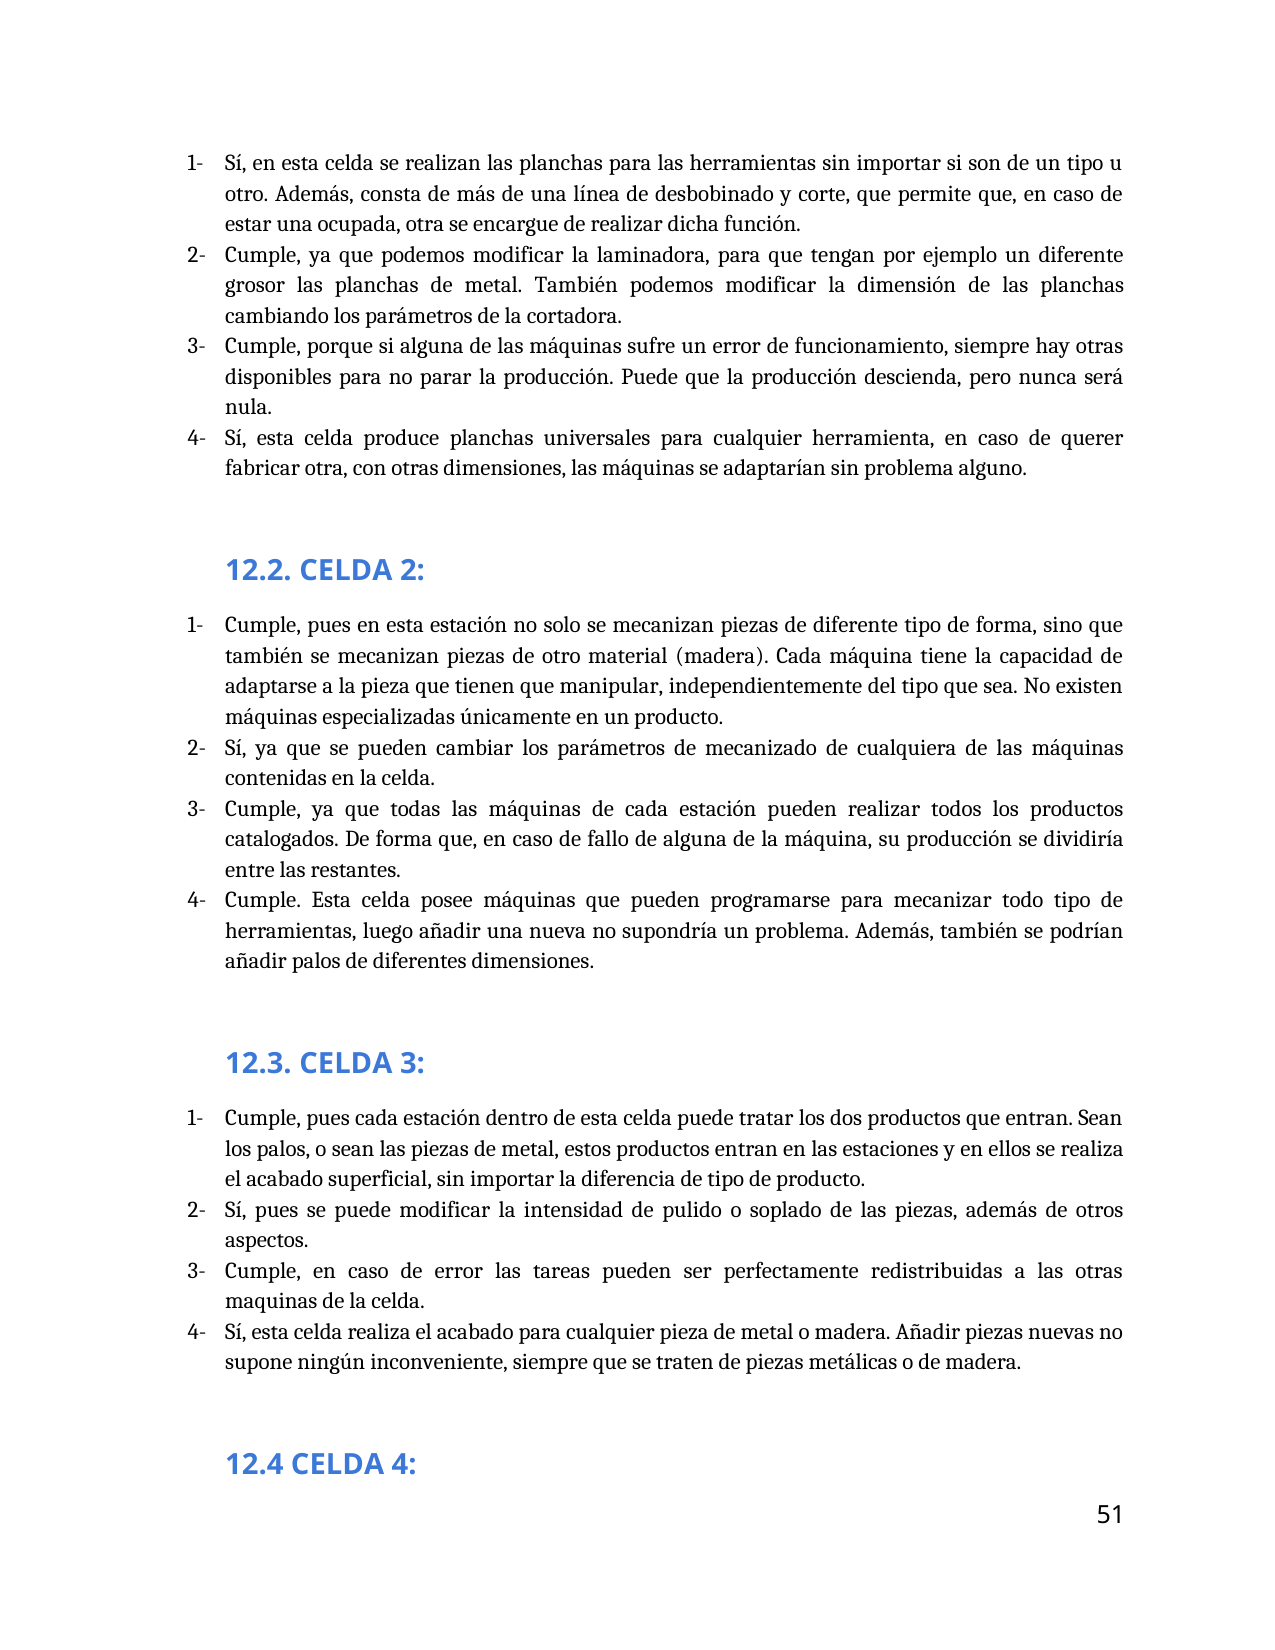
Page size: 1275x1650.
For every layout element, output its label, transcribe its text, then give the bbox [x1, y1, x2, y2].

list Sí, pues se puede modificar la intensidad de pulido o soplado de las piezas, además de otros aspectos. [187, 1196, 1125, 1253]
list Cumple. Esta celda posee máquinas que pueden programarse para mecanizar todo tipo de herramientas, luego añadir una nueva no supondría un problema. Además, también se podrían añadir palos de diferentes dimensiones. [187, 887, 1125, 974]
list Sí, ya que se pueden cambiar los parámetros de mecanizado de cualquiera de las máquinas contenidas en la celda. [187, 734, 1125, 791]
subtitle 12.3. CELDA 3: [150, 1042, 1125, 1082]
list Sí, en esta celda se realizan las planchas para las herramientas sin importar si son de un tipo u otro. Además, consta de más de una línea de desbobinado y corte, que permite que, en caso de estar una ocupada, otra se encargue de realizar dicha función. [187, 150, 1125, 237]
subtitle 12.2. CELDA 2: [150, 549, 1125, 589]
list Cumple, ya que todas las máquinas de cada estación pueden realizar todos los productos catalogados. De forma que, en caso de fallo de alguna de la máquina, su producción se dividiría entre las restantes. [187, 795, 1125, 883]
list Sí, esta celda produce planchas universales para cualquier herramienta, en caso de querer fabricar otra, con otras dimensiones, las máquinas se adaptarían sin problema alguno. [187, 425, 1125, 482]
list Cumple, en caso de error las tareas pueden ser perfectamente redistribuidas a las otras maquinas de la celda. [187, 1257, 1125, 1314]
list Cumple, porque si alguna de las máquinas sufre un error de funcionamiento, siempre hay otras disponibles para no parar la producción. Puede que la producción descienda, pero nunca será nula. [187, 333, 1125, 421]
list Cumple, pues en esta estación no solo se mecanizan piezas de diferente tipo de forma, sino que también se mecanizan piezas de otro material (madera). Cada máquina tiene la capacidad de adaptarse a la pieza que tienen que manipular, independientemente del tipo que sea. No existen máquinas especializadas únicamente en un producto. [187, 612, 1125, 730]
subtitle 12.4 CELDA 4: [150, 1443, 1125, 1483]
list Cumple, pues cada estación dentro de esta celda puede tratar los dos productos que entran. Sean los palos, o sean las piezas de metal, estos productos entran en las estaciones y en ellos se realiza el acabado superficial, sin importar la diferencia de tipo de producto. [187, 1105, 1125, 1192]
list Cumple, ya que podemos modificar la laminadora, para que tengan por ejemplo un diferente grosor las planchas de metal. También podemos modificar la dimensión de las planchas cambiando los parámetros de la cortadora. [187, 242, 1125, 329]
list Sí, esta celda realiza el acabado para cualquier pieza de metal o madera. Añadir piezas nuevas no supone ningún inconveniente, siempre que se traten de piezas metálicas o de madera. [187, 1318, 1125, 1375]
